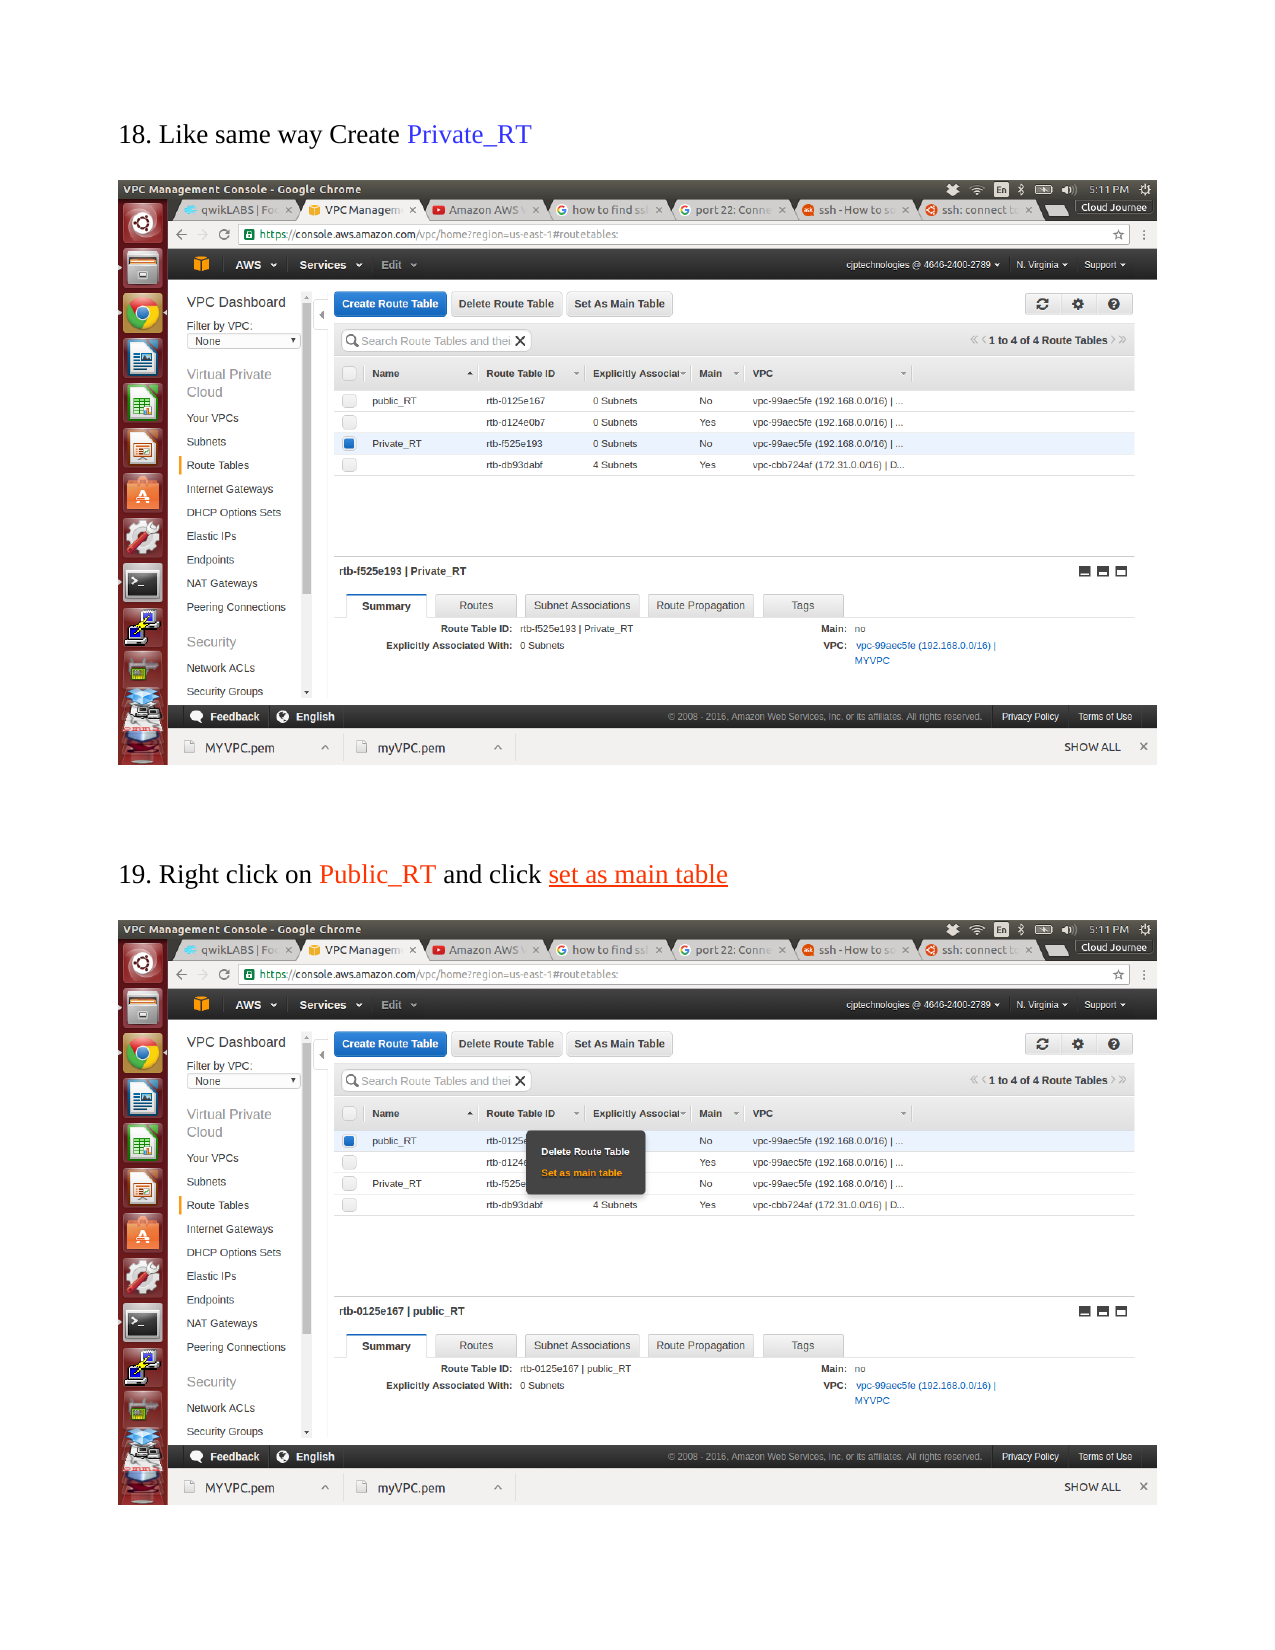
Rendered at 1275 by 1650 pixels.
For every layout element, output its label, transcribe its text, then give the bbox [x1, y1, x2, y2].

text 18. Like same way Create Private_RT [118, 118, 1157, 149]
picture [118, 180, 1157, 765]
text 19. Right click on Public_RT and click set as main table [118, 858, 1157, 889]
picture [118, 920, 1157, 1505]
